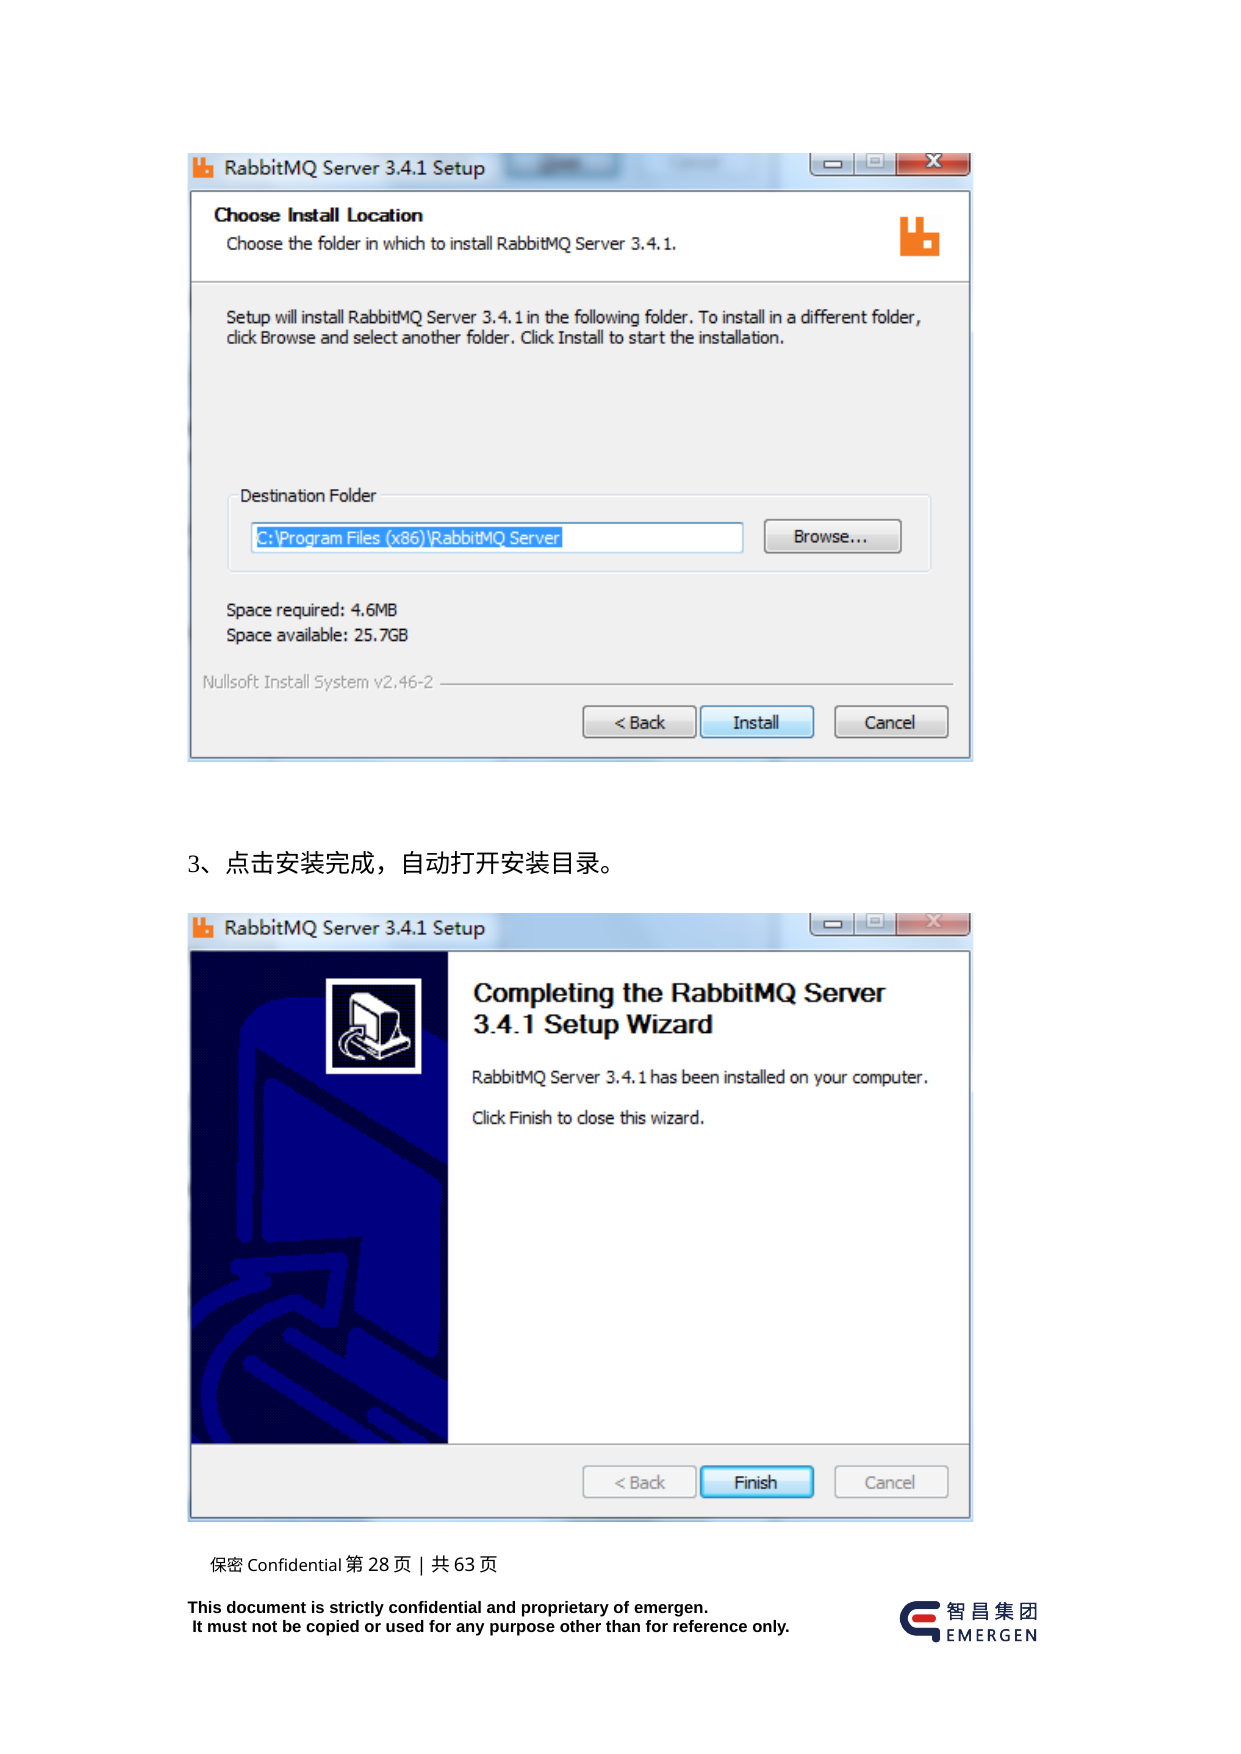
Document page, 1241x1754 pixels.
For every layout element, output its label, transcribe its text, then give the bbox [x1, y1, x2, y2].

picture [187, 913, 974, 1522]
text 3、点击安装完成，自动打开安装目录。 [187, 827, 1053, 895]
picture [871, 1550, 1064, 1689]
picture [187, 153, 974, 762]
